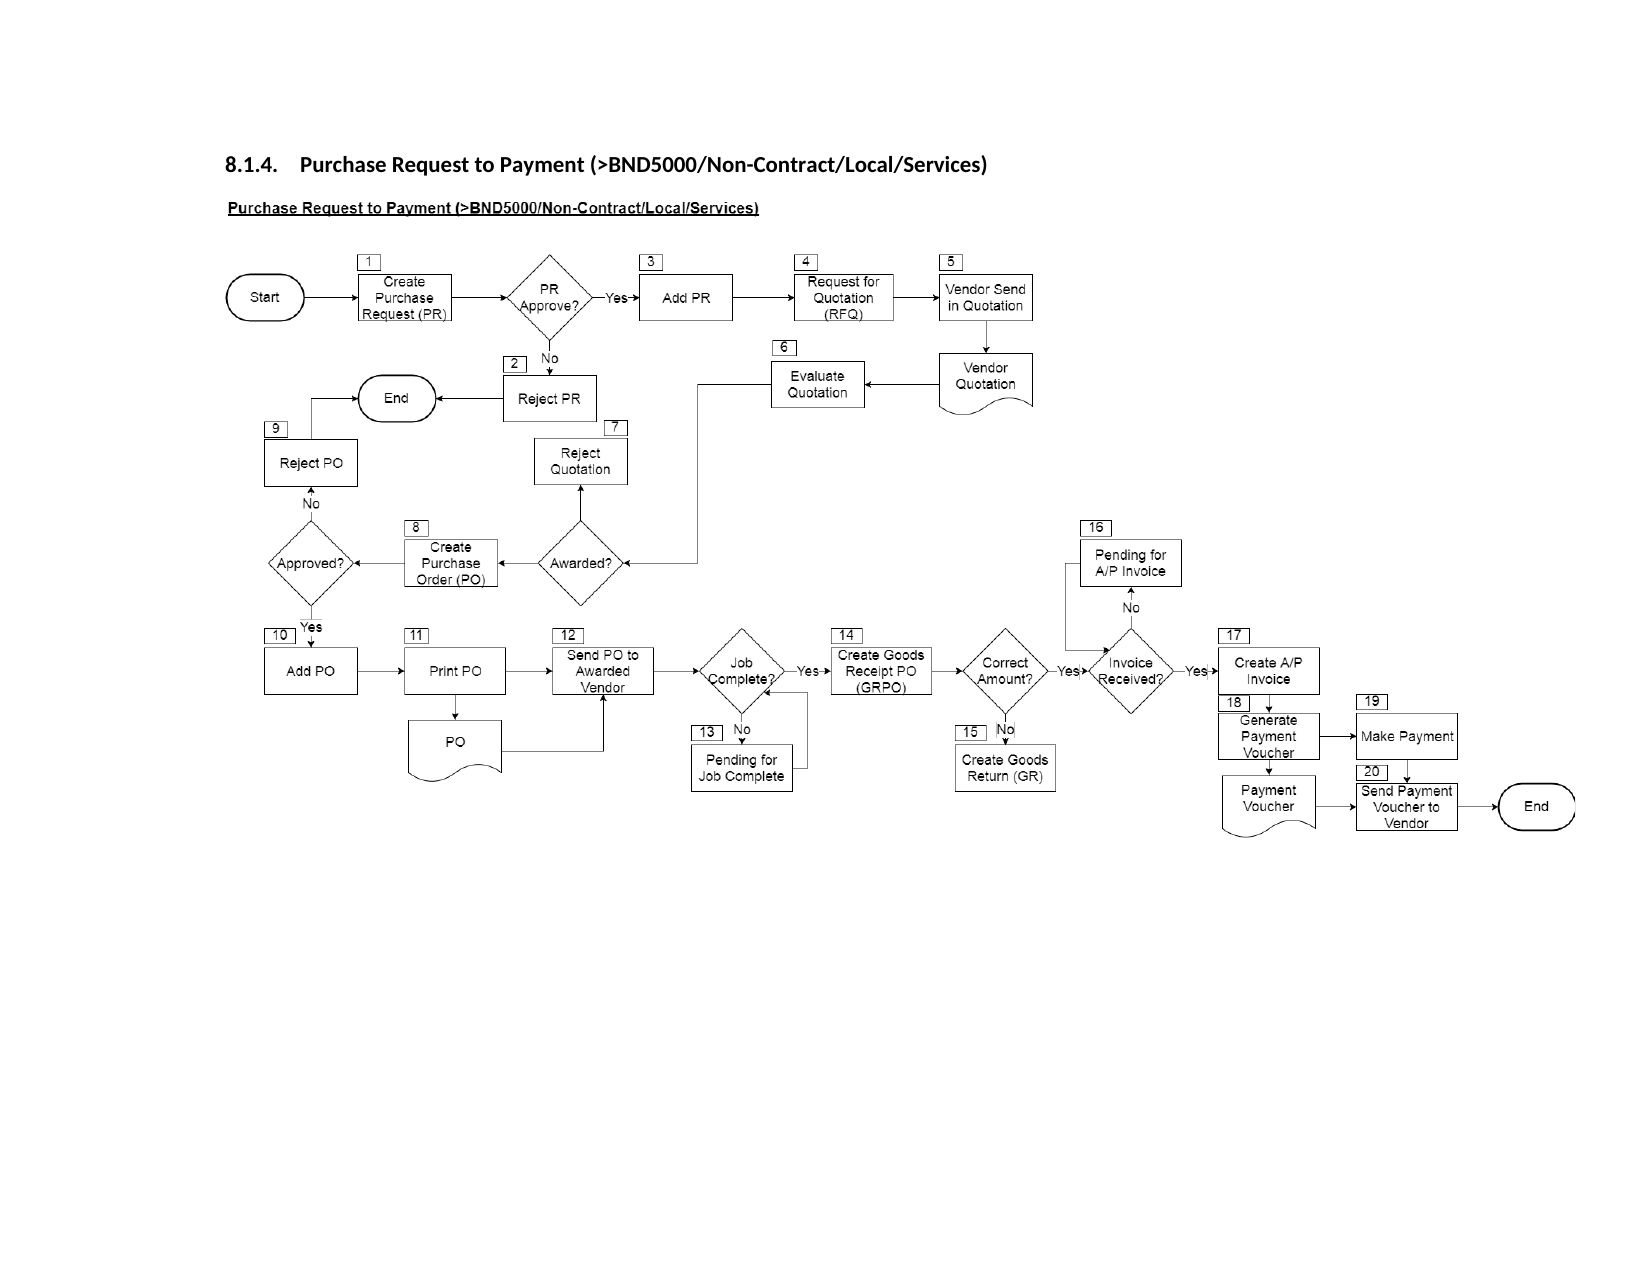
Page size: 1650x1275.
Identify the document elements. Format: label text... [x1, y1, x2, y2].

list Purchase Request to Payment (>BND5000/Non-Contract/Local/Services) [225, 150, 1500, 178]
picture [225, 196, 1575, 838]
